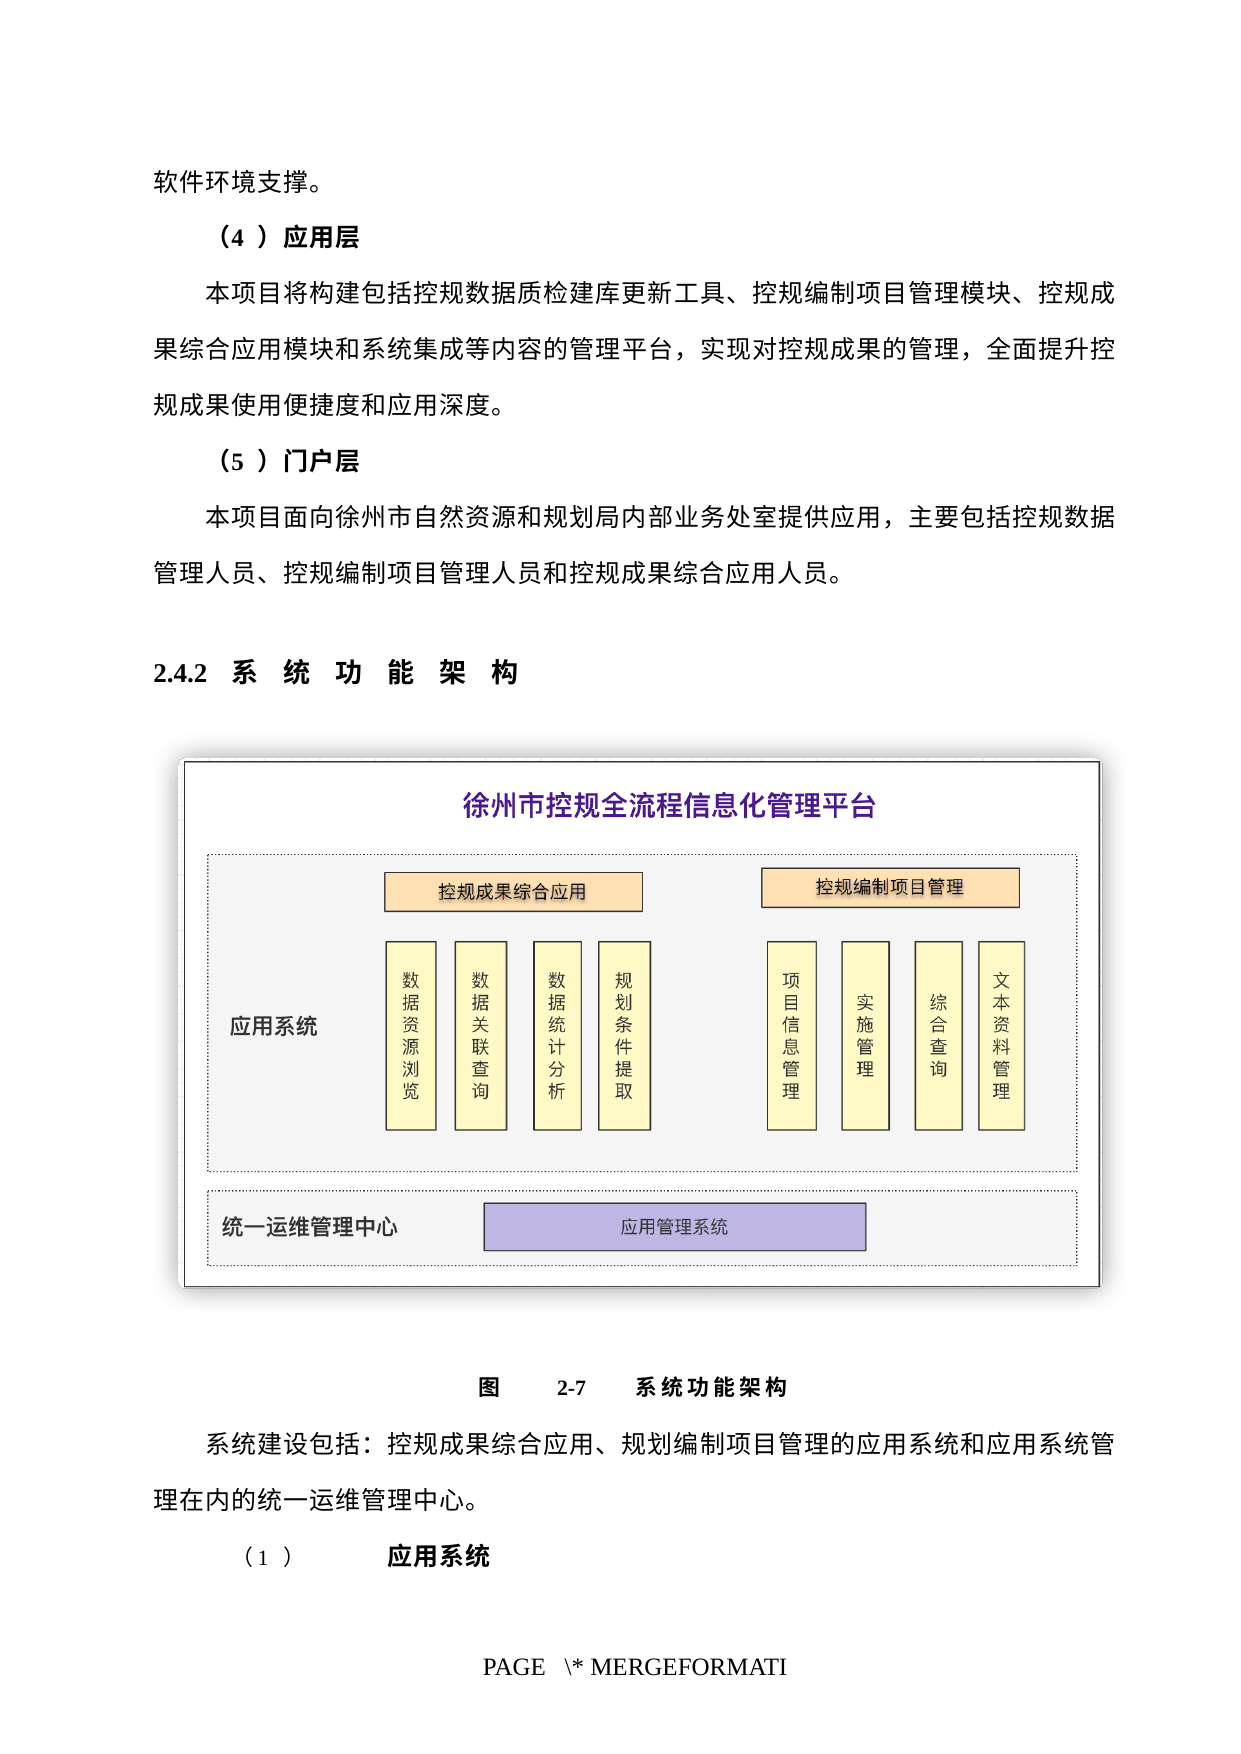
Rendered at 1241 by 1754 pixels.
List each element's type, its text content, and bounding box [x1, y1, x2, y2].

text 本项目将构建包括控规数据质检建库更新工具、控规编制项目管理模块、控规成果综合应用模块和系统集成等内容的管理平台，实现对控规成果的管理，全面提升控规成果使用便捷度和应用深度。 [153, 273, 1117, 423]
subtitle 系统功能架构 [153, 633, 1117, 708]
picture [153, 734, 1127, 1313]
text 系统建设包括：控规成果综合应用、规划编制项目管理的应用系统和应用系统管理在内的统一运维管理中心。 [153, 1423, 1117, 1517]
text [153, 161, 1117, 199]
list 应用系统 [205, 1535, 1117, 1573]
text （4）应用层 [153, 217, 1117, 254]
text （5）门户层 [153, 441, 1117, 478]
text 本项目面向徐州市自然资源和规划局内部业务处室提供应用，主要包括控规数据管理人员、控规编制项目管理人员和控规成果综合应用人员。 [153, 496, 1117, 590]
text 图 2-7 系统功能架构 [153, 1367, 1117, 1405]
